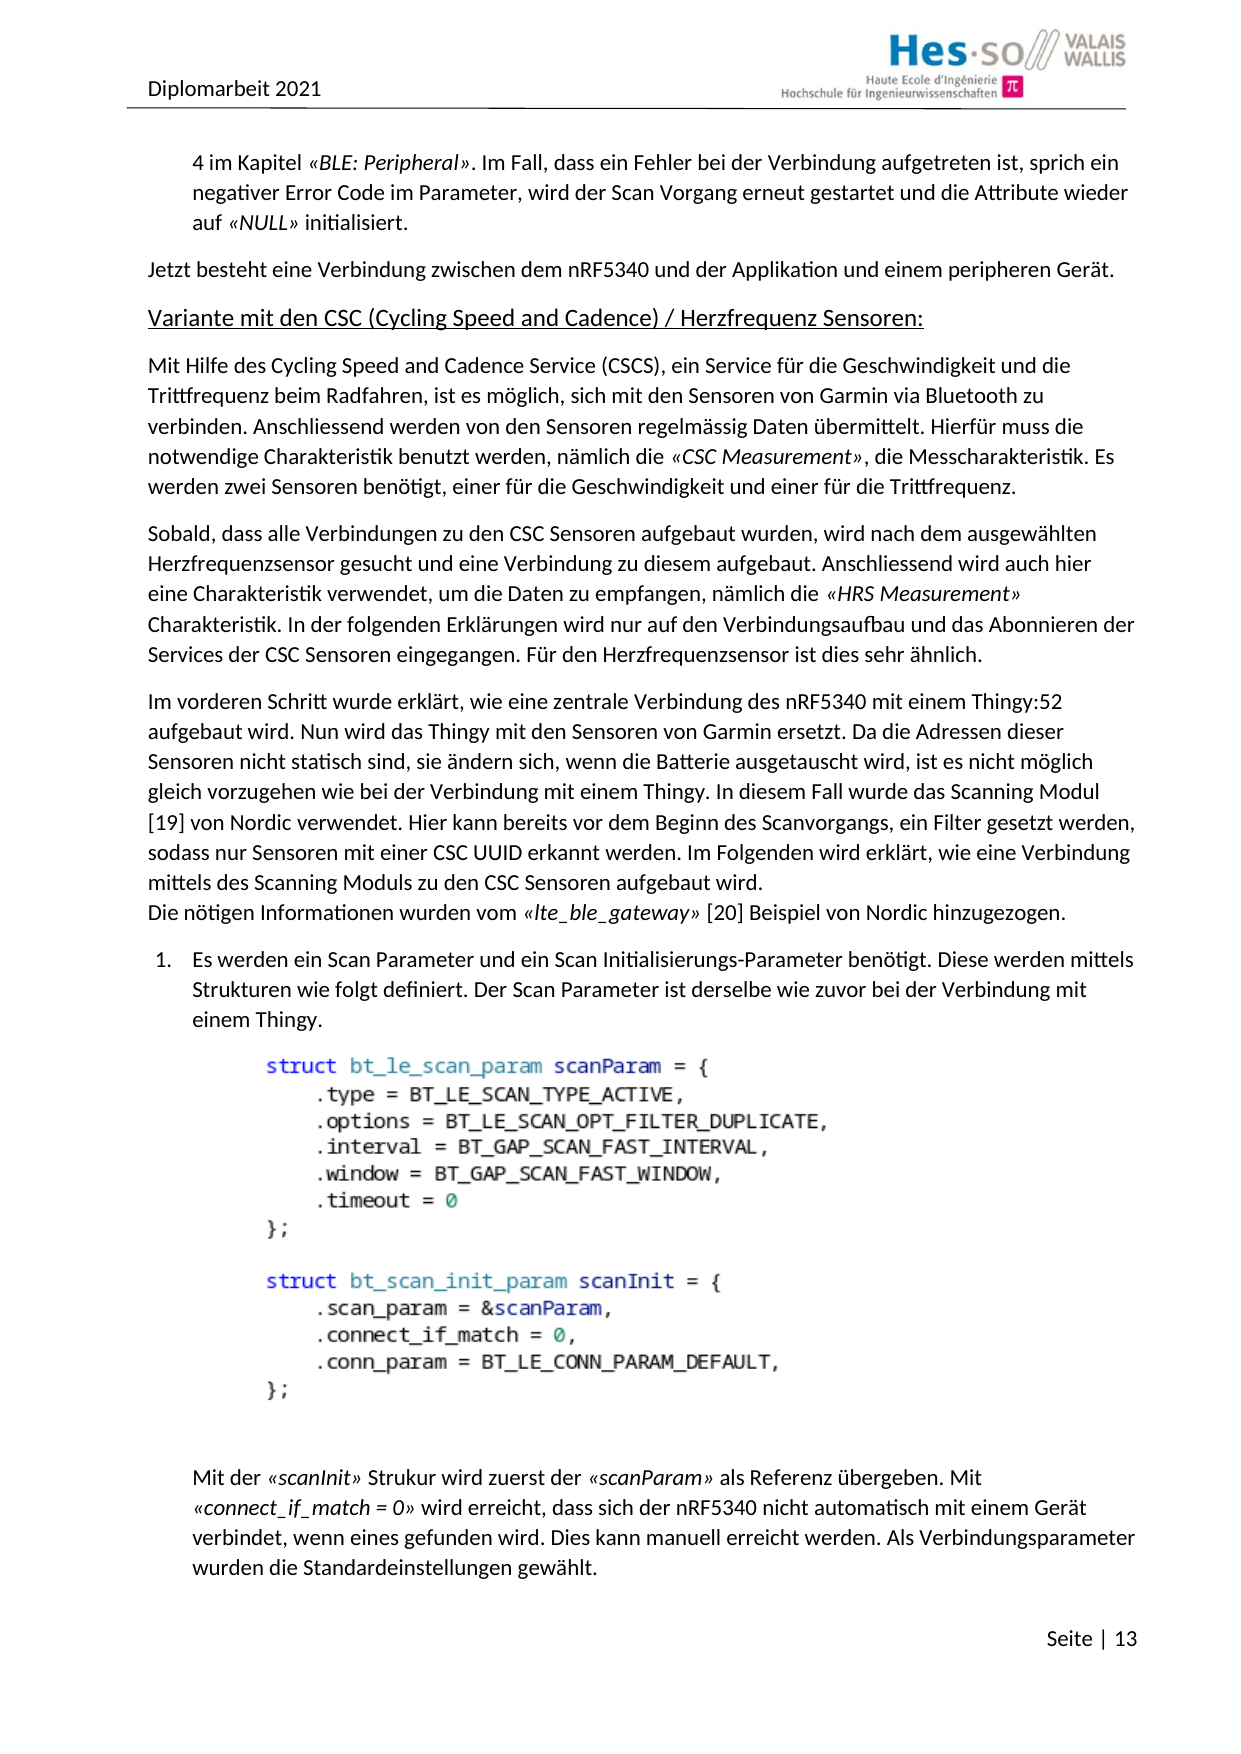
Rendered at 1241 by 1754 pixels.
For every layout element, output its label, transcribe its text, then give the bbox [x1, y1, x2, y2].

text Sobald, dass alle Verbindungen zu den CSC Sensoren aufgebaut wurden, wird nach dem ausgewählten Herzfrequenzsensor gesucht und eine Verbindung zu diesem aufgebaut. Anschliessend wird auch hier eine Charakteristik verwendet, um die Daten zu empfangen, nämlich die «HRS Measurement» Charakteristik. In der folgenden Erklärungen wird nur auf den Verbindungsaufbau und das Abonnieren der Services der CSC Sensoren eingegangen. Für den Herzfrequenzsensor ist dies sehr ähnlich. [148, 519, 1137, 668]
picture [771, 12, 1137, 119]
text Mit Hilfe des Cycling Speed and Cadence Service (CSCS), ein Service für die Geschwindigkeit und die Trittfrequenz beim Radfahren, ist es möglich, sich mit den Sensoren von Garmin via Bluetooth zu verbinden. Anschliessend werden von den Sensoren regelmässig Daten übermittelt. Hierfür muss die notwendige Charakteristik benutzt werden, nämlich die «CSC Measurement», die Messcharakteristik. Es werden zwei Sensoren benötigt, einer für die Geschwindigkeit und einer für die Trittfrequenz. [148, 351, 1137, 500]
list Es werden ein Scan Parameter und ein Scan Initialisierungs-Parameter benötigt. Diese werden mittels Strukturen wie folgt definiert. Der Scan Parameter ist derselbe wie zuvor bei der Verbindung mit einem Thingy. [154, 945, 1137, 1033]
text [192, 148, 1137, 236]
text Im vorderen Schritt wurde erklärt, wie eine zentrale Verbindung des nRF5340 mit einem Thingy:52 aufgebaut wird. Nun wird das Thingy mit den Sensoren von Garmin ersetzt. Da die Adressen dieser Sensoren nicht statisch sind, sie ändern sich, wenn die Batterie ausgetauscht wird, ist es nicht möglich gleich vorzugehen wie bei der Verbindung mit einem Thingy. In diesem Fall wurde das Scanning Modul von Nordic verwendet. Hier kann bereits vor dem Beginn des Scanvorgangs, ein Filter gesetzt werden, sodass nur Sensoren mit einer CSC UUID erkannt werden. Im Folgenden wird erklärt, wie eine Verbindung mittels des Scanning Moduls zu den CSC Sensoren aufgebaut wird. Die nötigen Informationen wurden vom «lte_ble_gateway» Beispiel von Nordic hinzugezogen. [148, 687, 1137, 926]
text Mit der «scanInit» Strukur wird zuerst der «scanParam» als Referenz übergeben. Mit «connect_if_match = 0» wird erreicht, dass sich der nRF5340 nicht automatisch mit einem Gerät verbindet, wenn eines gefunden wird. Dies kann manuell erreicht werden. Als Verbindungsparameter wurden die Standardeinstellungen gewählt. [192, 1463, 1137, 1581]
text Variante mit den CSC (Cycling Speed and Cadence) / Herzfrequenz Sensoren: [148, 302, 1137, 332]
text Jetzt besteht eine Verbindung zwischen dem nRF5340 und der Applikation und einem peripheren Gerät. [148, 255, 1137, 283]
